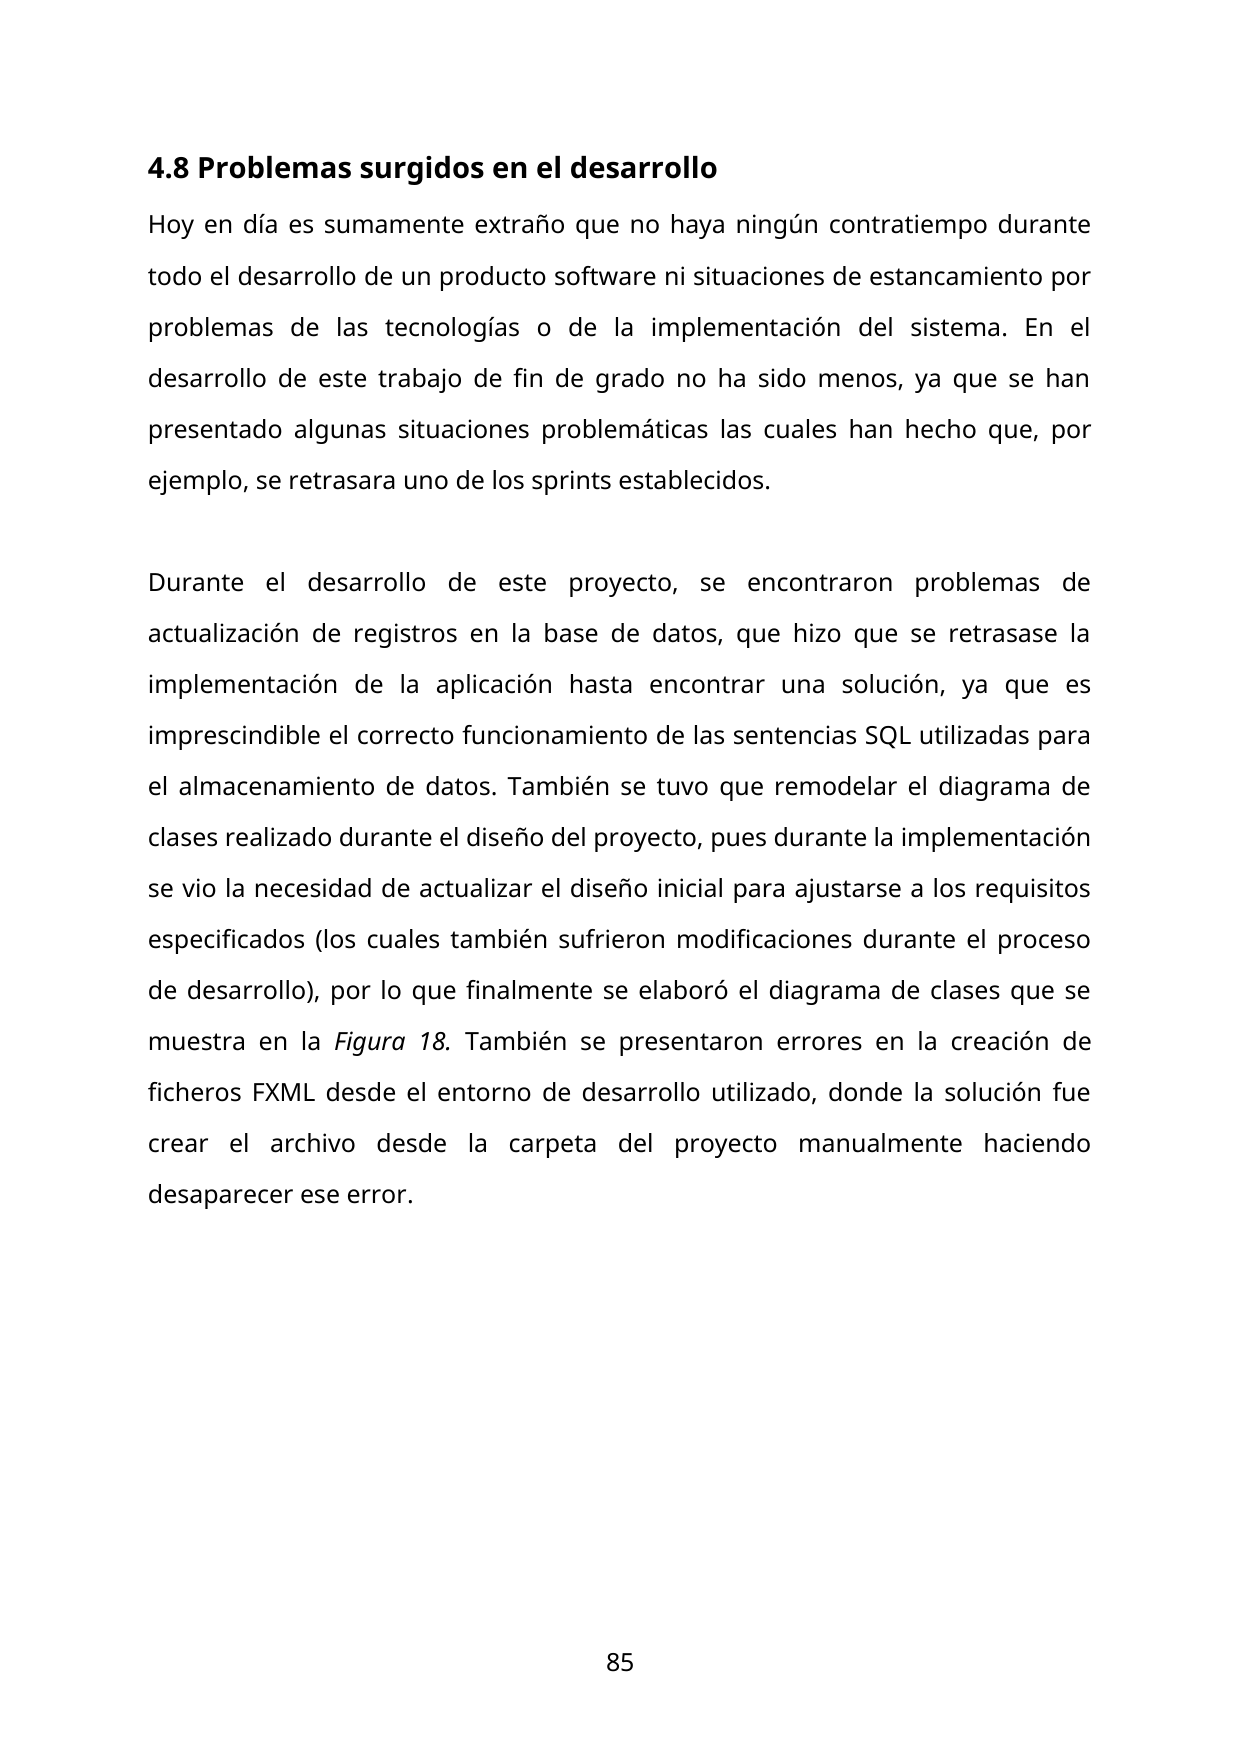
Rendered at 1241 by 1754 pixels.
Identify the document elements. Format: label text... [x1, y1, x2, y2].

text Hoy en día es sumamente extraño que no haya ningún contratiempo durante todo el desarrollo de un producto software ni situaciones de estancamiento por problemas de las tecnologías o de la implementación del sistema. En el desarrollo de este trabajo de fin de grado no ha sido menos, ya que se han presentado algunas situaciones problemáticas las cuales han hecho que, por ejemplo, se retrasara uno de los sprints establecidos. [148, 207, 1092, 496]
text Durante el desarrollo de este proyecto, se encontraron problemas de actualización de registros en la base de datos, que hizo que se retrasase la implementación de la aplicación hasta encontrar una solución, ya que es imprescindible el correcto funcionamiento de las sentencias SQL utilizadas para el almacenamiento de datos. También se tuvo que remodelar el diagrama de clases realizado durante el diseño del proyecto, pues durante la implementación se vio la necesidad de actualizar el diseño inicial para ajustarse a los requisitos especificados (los cuales también sufrieron modificaciones durante el proceso de desarrollo), por lo que finalmente se elaboró el diagrama de clases que se muestra en la Figura 18. También se presentaron errores en la creación de ficheros FXML desde el entorno de desarrollo utilizado, donde la solución fue crear el archivo desde la carpeta del proyecto manualmente haciendo desaparecer ese error. [148, 564, 1092, 1211]
text 4.8 Problemas surgidos en el desarrollo [148, 148, 1092, 187]
